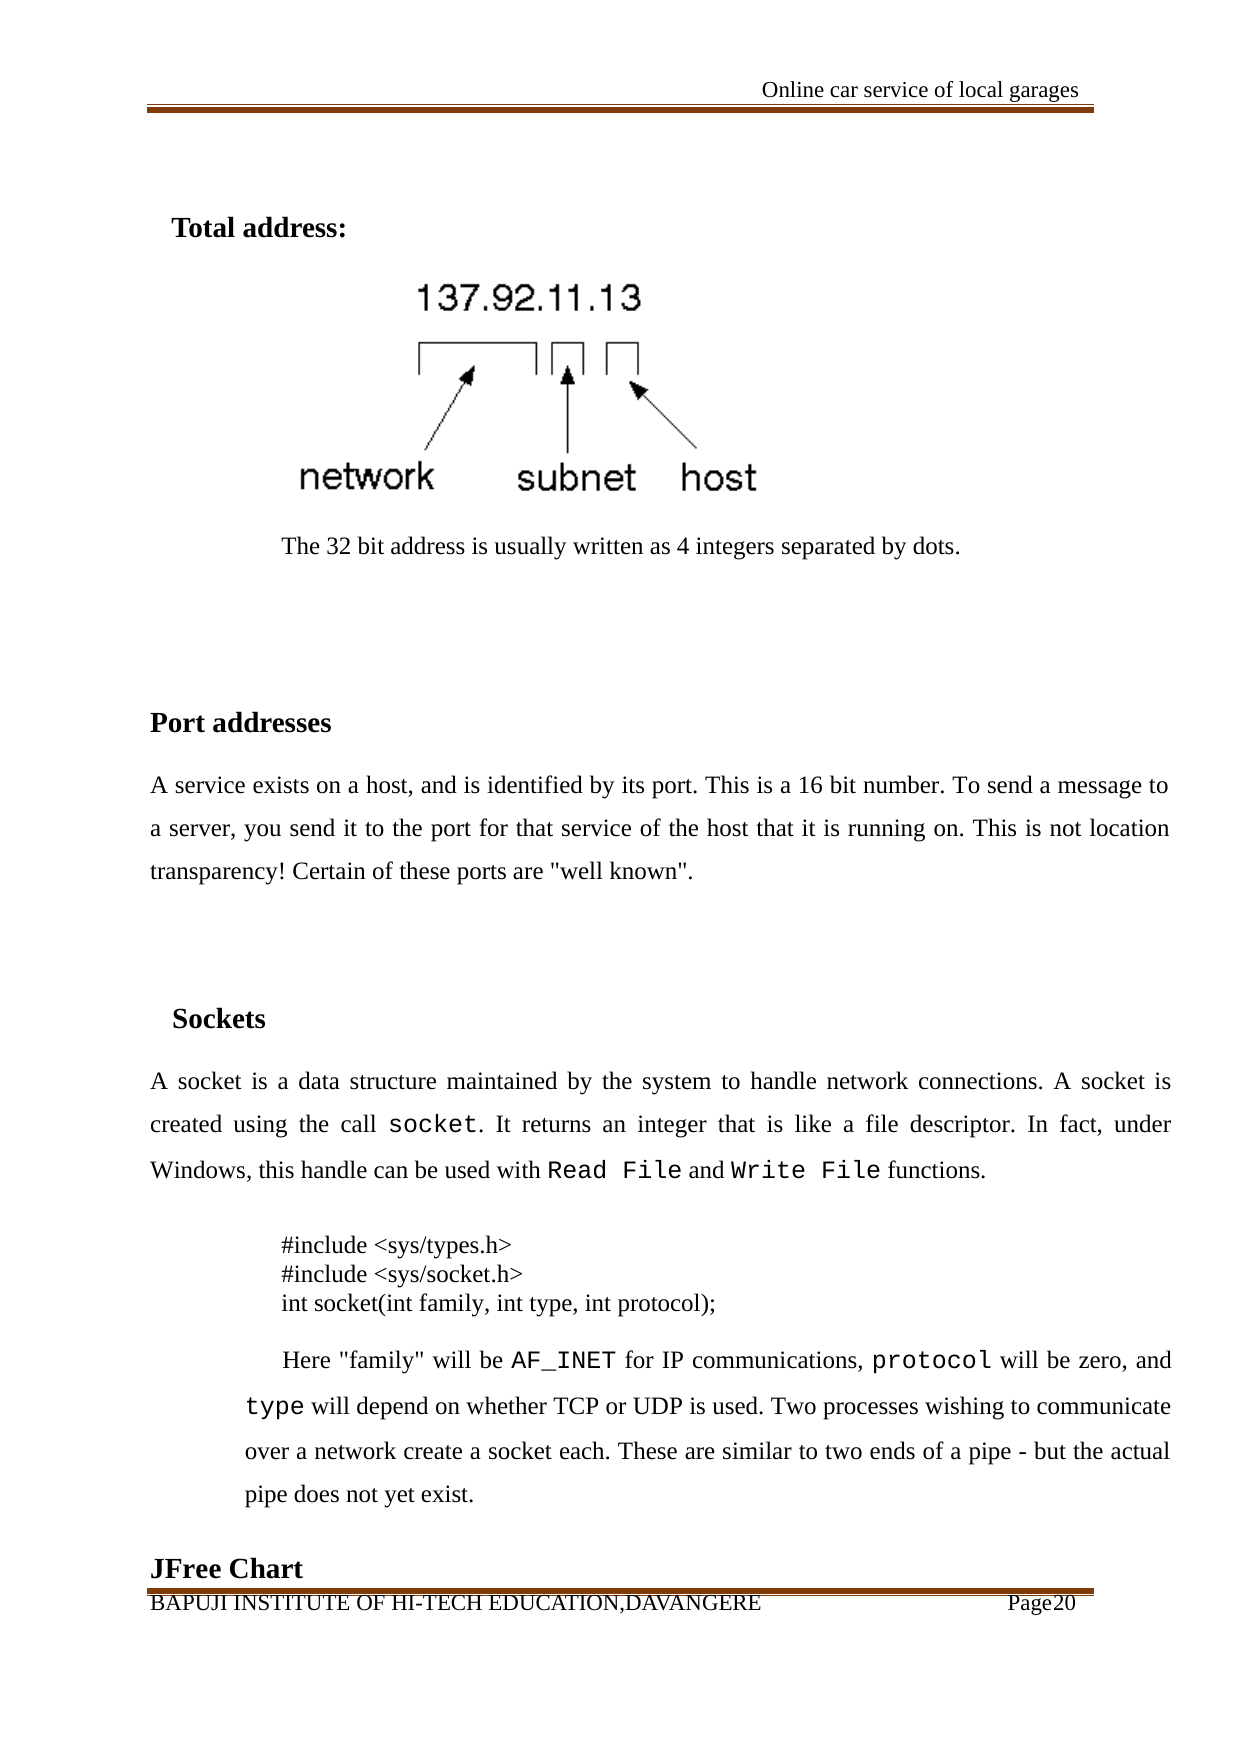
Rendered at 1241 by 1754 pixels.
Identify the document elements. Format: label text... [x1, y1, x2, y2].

subtitle Sockets [150, 1001, 1172, 1034]
subtitle Port addresses [150, 705, 1172, 738]
text #include <sys/socket.h> [244, 1259, 1172, 1288]
text A socket is a data structure maintained by the system to handle network connections. A socket is created using the call socket. It returns an integer that is like a file descriptor. In fact, under Windows, this handle can be used with Read File and Write File functions. [150, 1066, 1172, 1186]
text A service exists on a host, and is identified by its port. This is a 16 bit number. To send a message to a server, you send it to the port for that service of the host that it is running on. This is not location transparency! Certain of these ports are "well known". [150, 770, 1172, 885]
text Here "family" will be AF_INET for IP communications, protocol will be zero, and type will depend on whether TCP or UDP is used. Two processes wishing to communicate over a network create a socket each. These are similar to two ends of a pipe - but the actual pipe does not yet exist. [244, 1346, 1172, 1508]
text JFree Chart [150, 1551, 1172, 1585]
text The 32 bit address is usually written as 4 integers separated by dots. [244, 531, 1172, 560]
picture [281, 275, 797, 502]
subtitle Total address: [150, 210, 1172, 244]
text int socket(int family, int type, int protocol); [244, 1288, 1172, 1316]
text #include <sys/types.h> [244, 1230, 1172, 1259]
